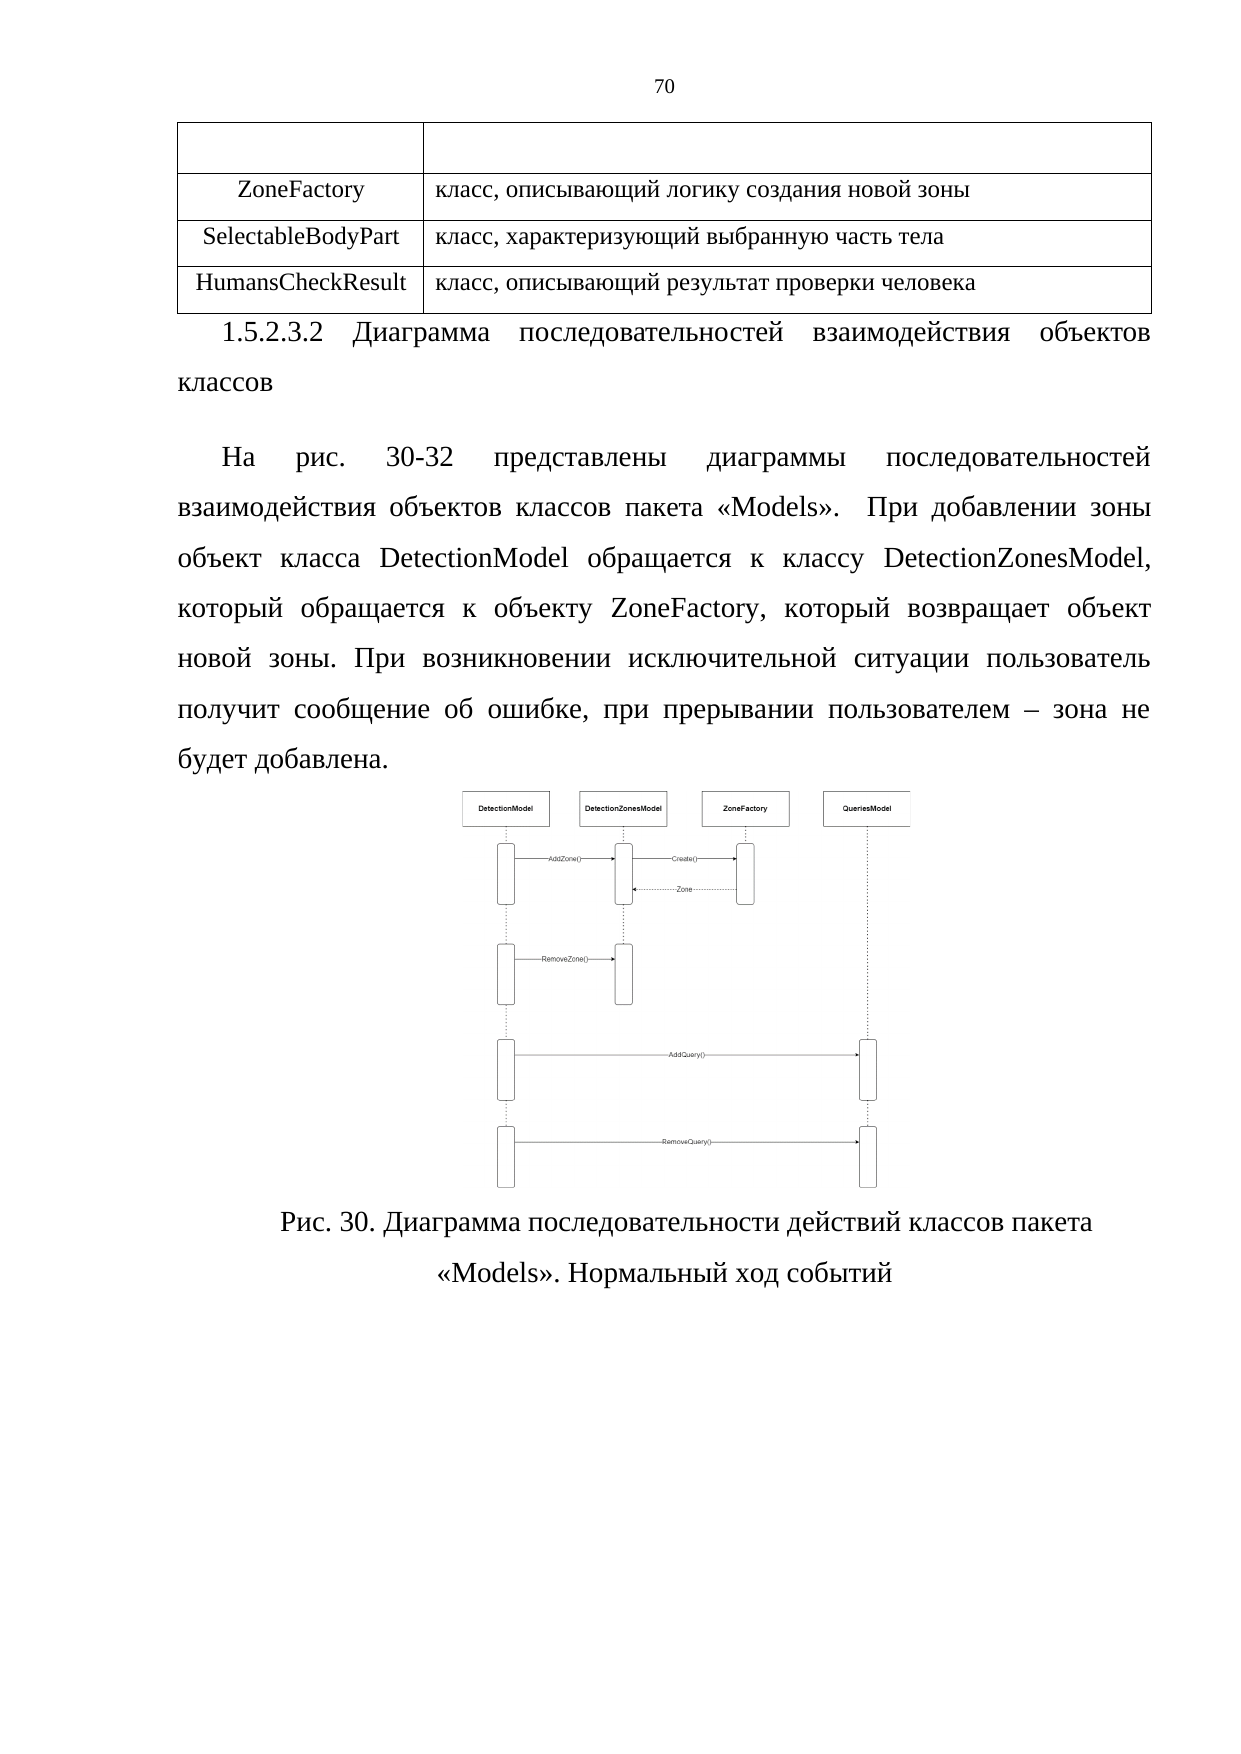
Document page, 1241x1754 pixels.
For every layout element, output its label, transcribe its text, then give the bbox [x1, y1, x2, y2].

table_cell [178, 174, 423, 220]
text 1.5.2.3.2 Диаграмма последовательностей взаимодействия объектов классов [177, 314, 1152, 397]
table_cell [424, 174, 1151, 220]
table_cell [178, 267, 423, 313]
text Рис. 30. Диаграмма последовательности действий классов пакета «Models». Нормальный ход событий [177, 1204, 1152, 1288]
text На рис. 30-32 представлены диаграммы последовательностей взаимодействия объектов классов пакета «Models». При добавлении зоны объект класса DetectionModel обращается к классу DetectionZonesModel, который обращается к объекту ZoneFactory, который возвращает объект новой зоны. При возникновении исключительной ситуации пользователь получит сообщение об ошибке, при прерывании пользователем – зона не будет добавлена. [177, 439, 1152, 775]
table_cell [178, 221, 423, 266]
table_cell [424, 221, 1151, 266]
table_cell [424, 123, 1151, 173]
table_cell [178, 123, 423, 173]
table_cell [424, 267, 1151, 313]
picture [462, 791, 911, 1188]
